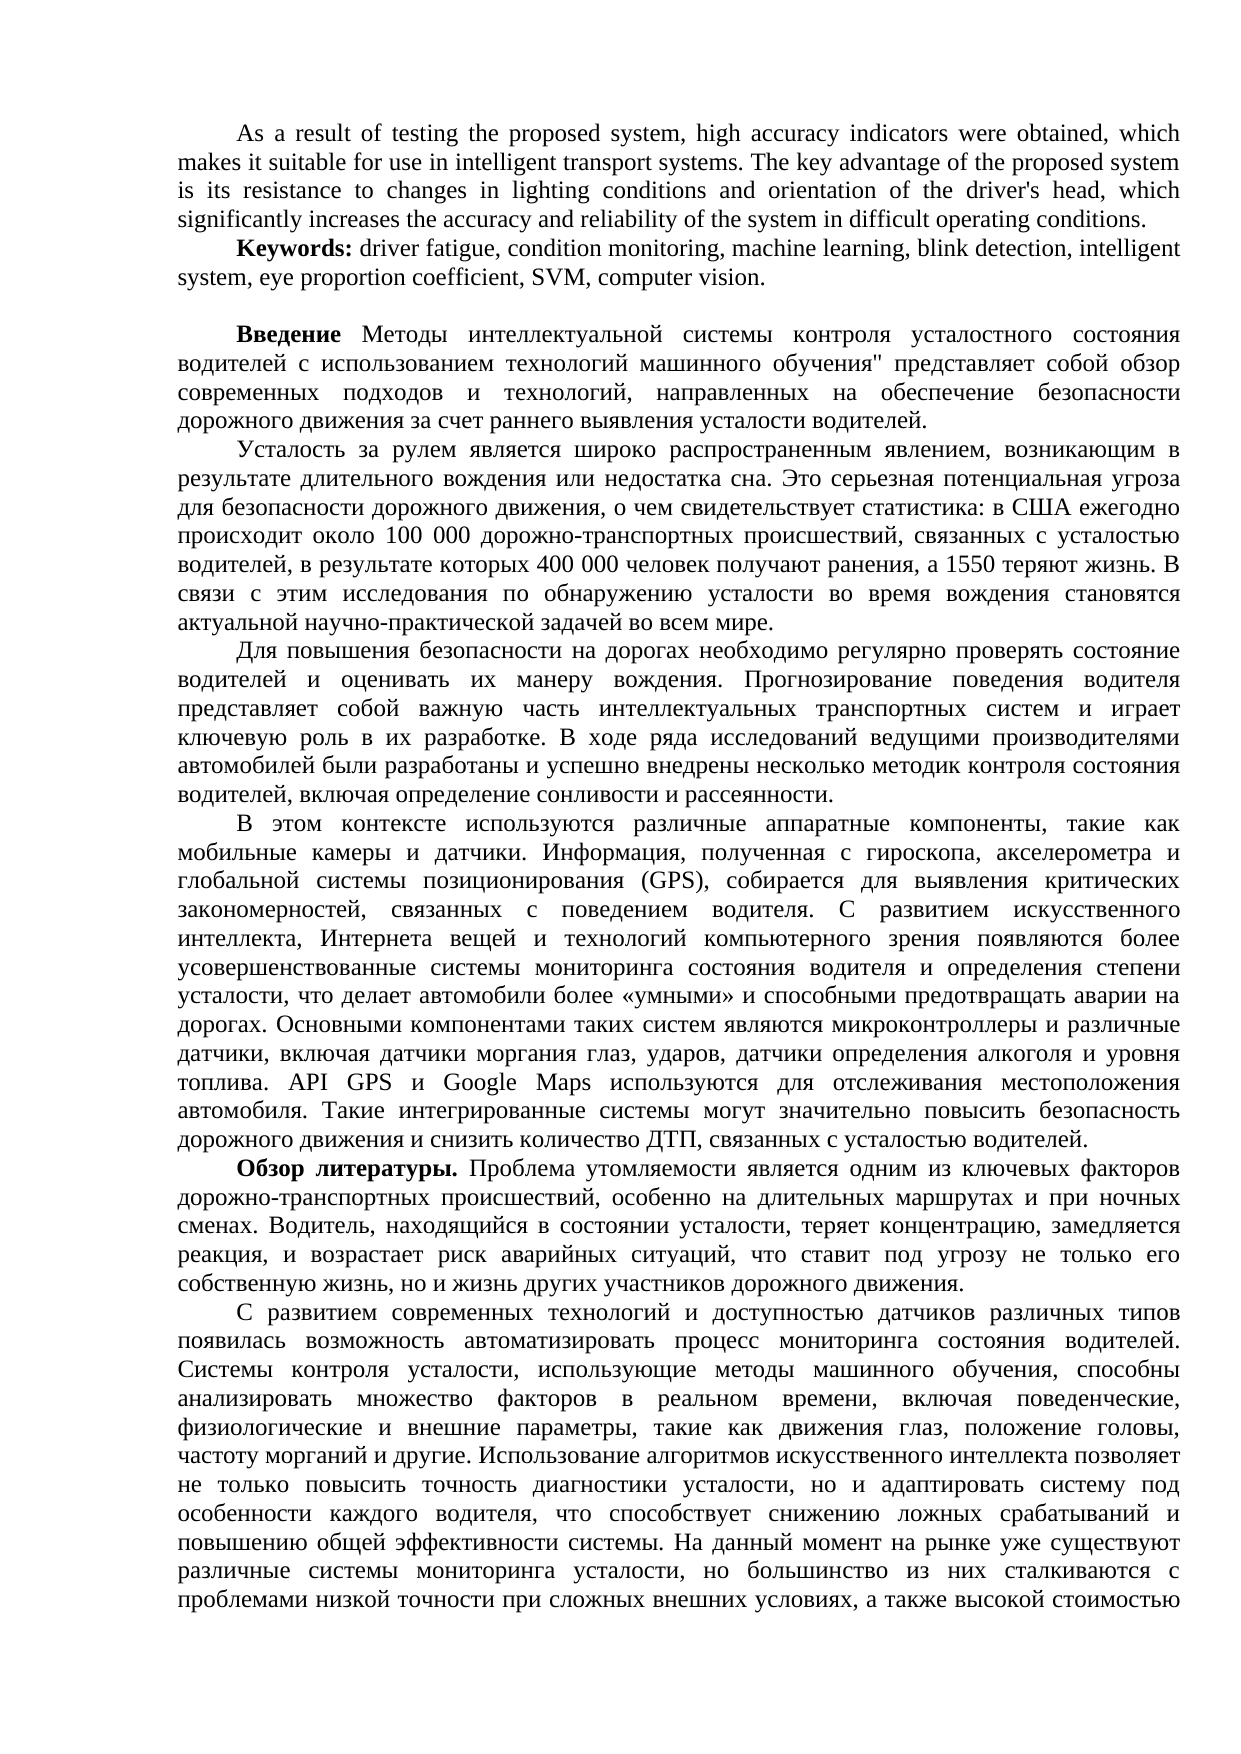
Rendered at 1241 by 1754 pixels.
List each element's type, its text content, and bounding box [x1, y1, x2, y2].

text As a result of testing the proposed system, high accuracy indicators were obtained, which makes it suitable for use in intelligent transport systems. The key advantage of the proposed system is its resistance to changes in lighting conditions and orientation of the driver's head, which significantly increases the accuracy and reliability of the system in difficult operating conditions. [177, 118, 1181, 233]
text Обзор литературы. Проблема утомляемости является одним из ключевых факторов дорожно-транспортных происшествий, особенно на длительных маршрутах и при ночных сменах. Водитель, находящийся в состоянии усталости, теряет концентрацию, замедляется реакция, и возрастает риск аварийных ситуаций, что ставит под угрозу не только его собственную жизнь, но и жизнь других участников дорожного движения. [177, 1153, 1181, 1297]
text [177, 1297, 1181, 1613]
text Усталость за рулем является широко распространенным явлением, возникающим в результате длительного вождения или недостатка сна. Это серьезная потенциальная угроза для безопасности дорожного движения, о чем свидетельствует статистика: в США ежегодно происходит около 100 000 дорожно-транспортных происшествий, связанных с усталостью водителей, в результате которых 400 000 человек получают ранения, а 1550 теряют жизнь. В связи с этим исследования по обнаружению усталости во время вождения становятся актуальной научно-практической задачей во всем мире. [177, 434, 1181, 636]
text Введение Методы интеллектуальной системы контроля усталостного состояния водителей с использованием технологий машинного обучения" представляет собой обзор современных подходов и технологий, направленных на обеспечение безопасности дорожного движения за счет раннего выявления усталости водителей. [177, 319, 1181, 434]
text Для повышения безопасности на дорогах необходимо регулярно проверять состояние водителей и оценивать их манеру вождения. Прогнозирование поведения водителя представляет собой важную часть интеллектуальных транспортных систем и играет ключевую роль в их разработке. В ходе ряда исследований ведущими производителями автомобилей были разработаны и успешно внедрены несколько методик контроля состояния водителей, включая определение сонливости и рассеянности. [177, 636, 1181, 808]
text В этом контексте используются различные аппаратные компоненты, такие как мобильные камеры и датчики. Информация, полученная с гироскопа, акселерометра и глобальной системы позиционирования (GPS), собирается для выявления критических закономерностей, связанных с поведением водителя. С развитием искусственного интеллекта, Интернета вещей и технологий компьютерного зрения появляются более усовершенствованные системы мониторинга состояния водителя и определения степени усталости, что делает автомобили более «умными» и способными предотвращать аварии на дорогах. Основными компонентами таких систем являются микроконтроллеры и различные датчики, включая датчики моргания глаз, ударов, датчики определения алкоголя и уровня топлива. API GPS и Google Maps используются для отслеживания местоположения автомобиля. Такие интегрированные системы могут значительно повысить безопасность дорожного движения и снизить количество ДТП, связанных с усталостью водителей. [177, 808, 1181, 1153]
text Keywords: driver fatigue, condition monitoring, machine learning, blink detection, intelligent system, eye proportion coefficient, SVM, computer vision. [177, 233, 1181, 291]
